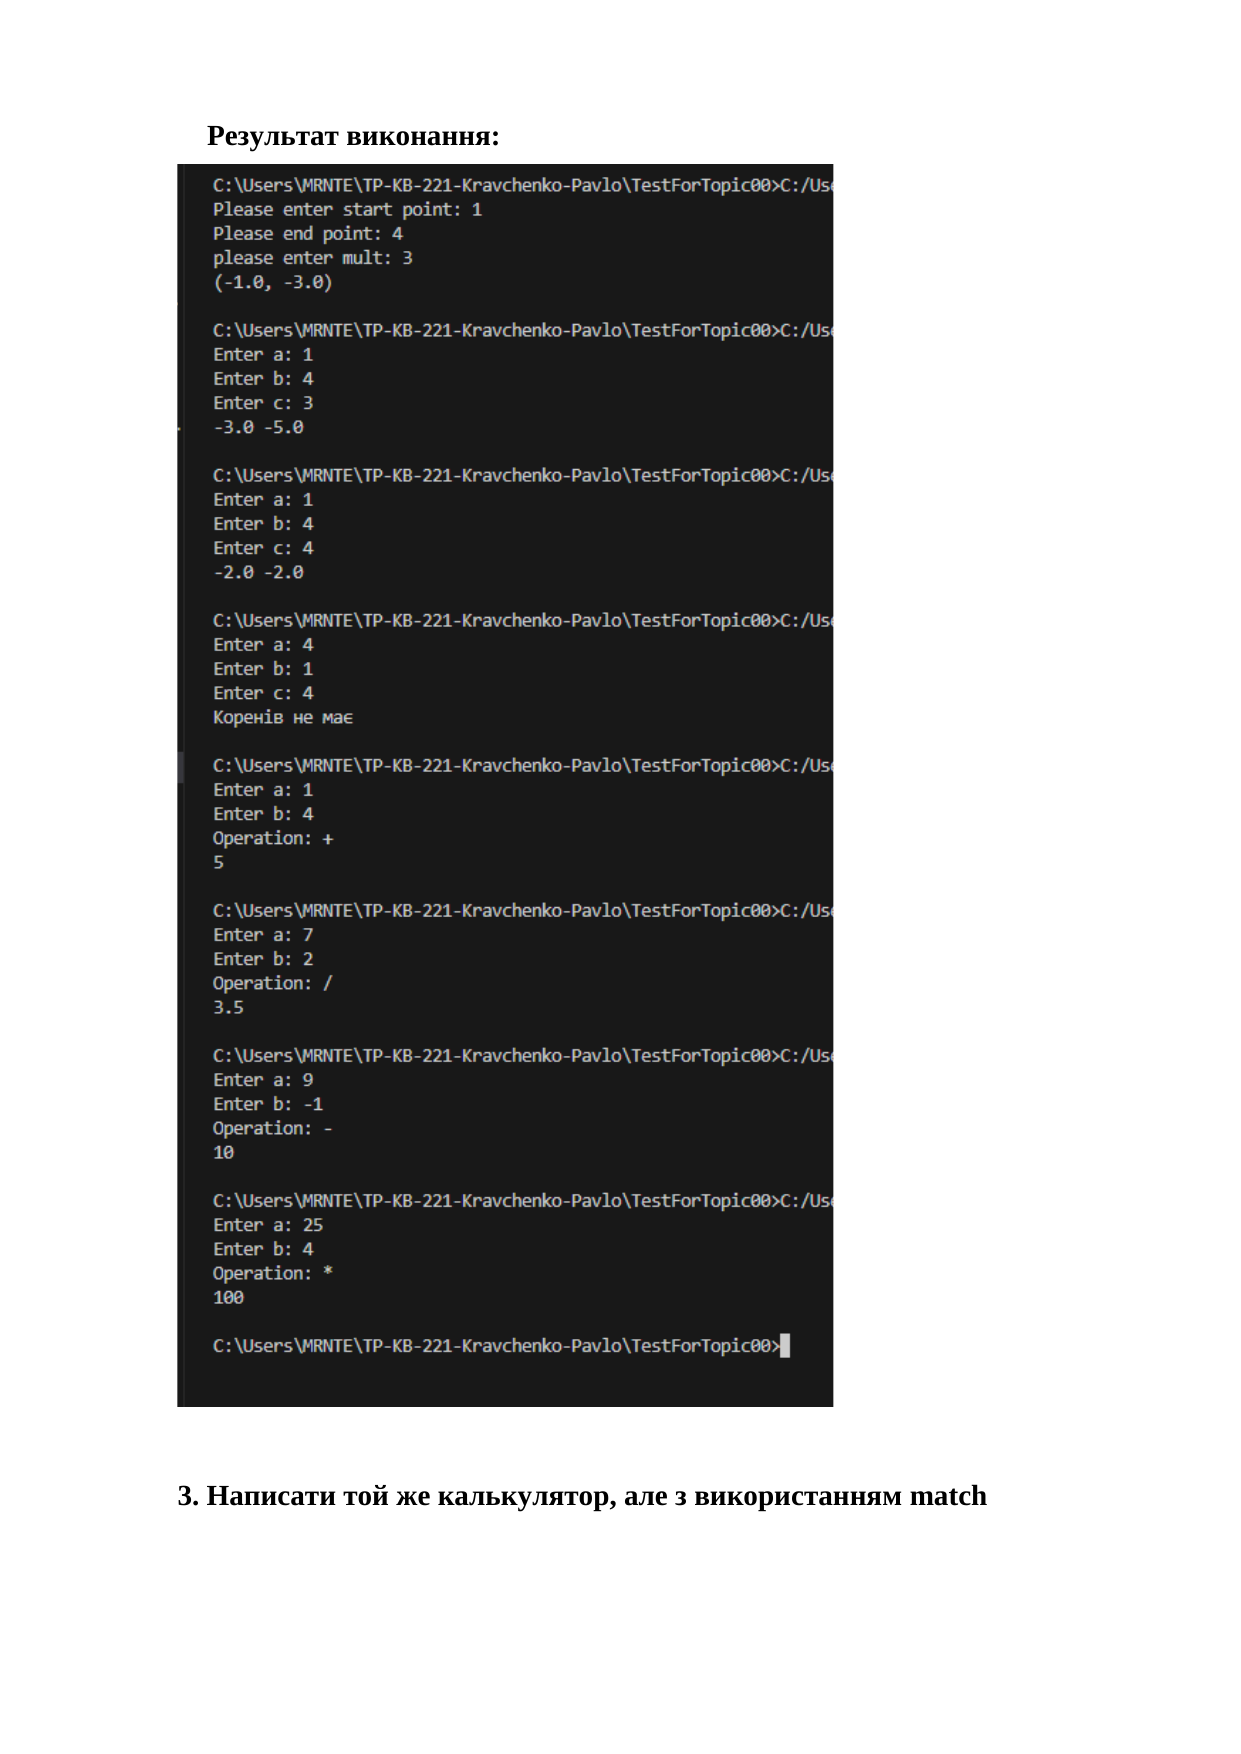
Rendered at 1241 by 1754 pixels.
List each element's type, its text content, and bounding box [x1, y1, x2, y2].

text 3. Написати той же калькулятор, але з використанням match [177, 1478, 1152, 1512]
text Результат виконання: [177, 118, 1152, 152]
picture [177, 164, 834, 1407]
